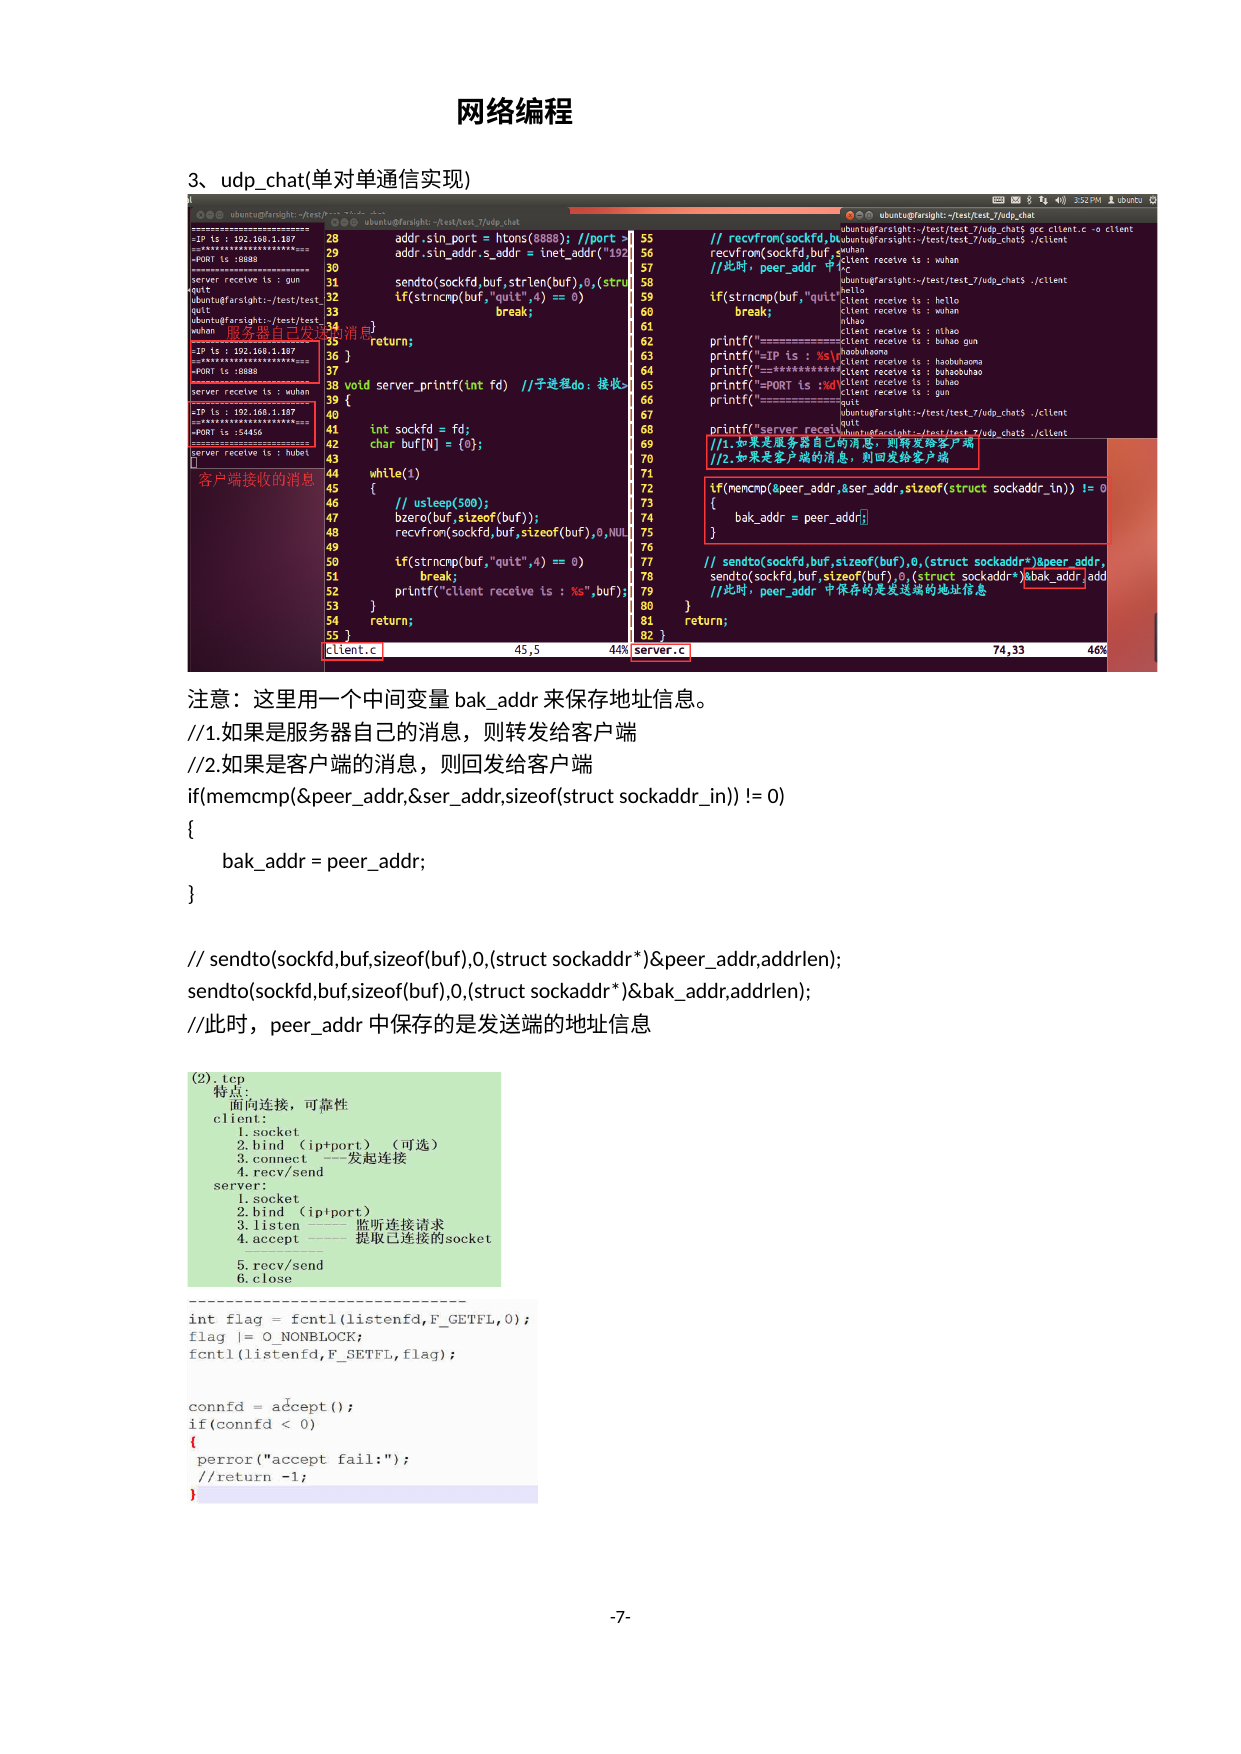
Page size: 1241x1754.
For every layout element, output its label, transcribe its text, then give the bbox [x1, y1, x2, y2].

text bak_addr = peer_addr; [187, 844, 1053, 877]
text //此时，peer_addr 中保存的是发送端的地址信息 [187, 1007, 1053, 1039]
text } [187, 877, 1053, 909]
text { [187, 812, 1053, 844]
text if(memcmp(&peer_addr,&ser_addr,sizeof(struct sockaddr_in)) != 0) [187, 779, 1053, 812]
picture [187, 1072, 502, 1287]
picture [187, 1299, 538, 1504]
text //2.如果是客户端的消息，则回发给客户端 [187, 747, 1053, 779]
text //1.如果是服务器自己的消息，则转发给客户端 [187, 714, 1053, 747]
text 注意：这里用一个中间变量bak_addr 来保存地址信息。 [187, 682, 1053, 714]
text // sendto(sockfd,buf,sizeof(buf),0,(struct sockaddr*)&peer_addr,addrlen); [187, 942, 1053, 974]
text 3、udp_chat(单对单通信实现) [187, 162, 1053, 194]
text sendto(sockfd,buf,sizeof(buf),0,(struct sockaddr*)&bak_addr,addrlen); [187, 974, 1053, 1007]
picture [187, 194, 1158, 672]
